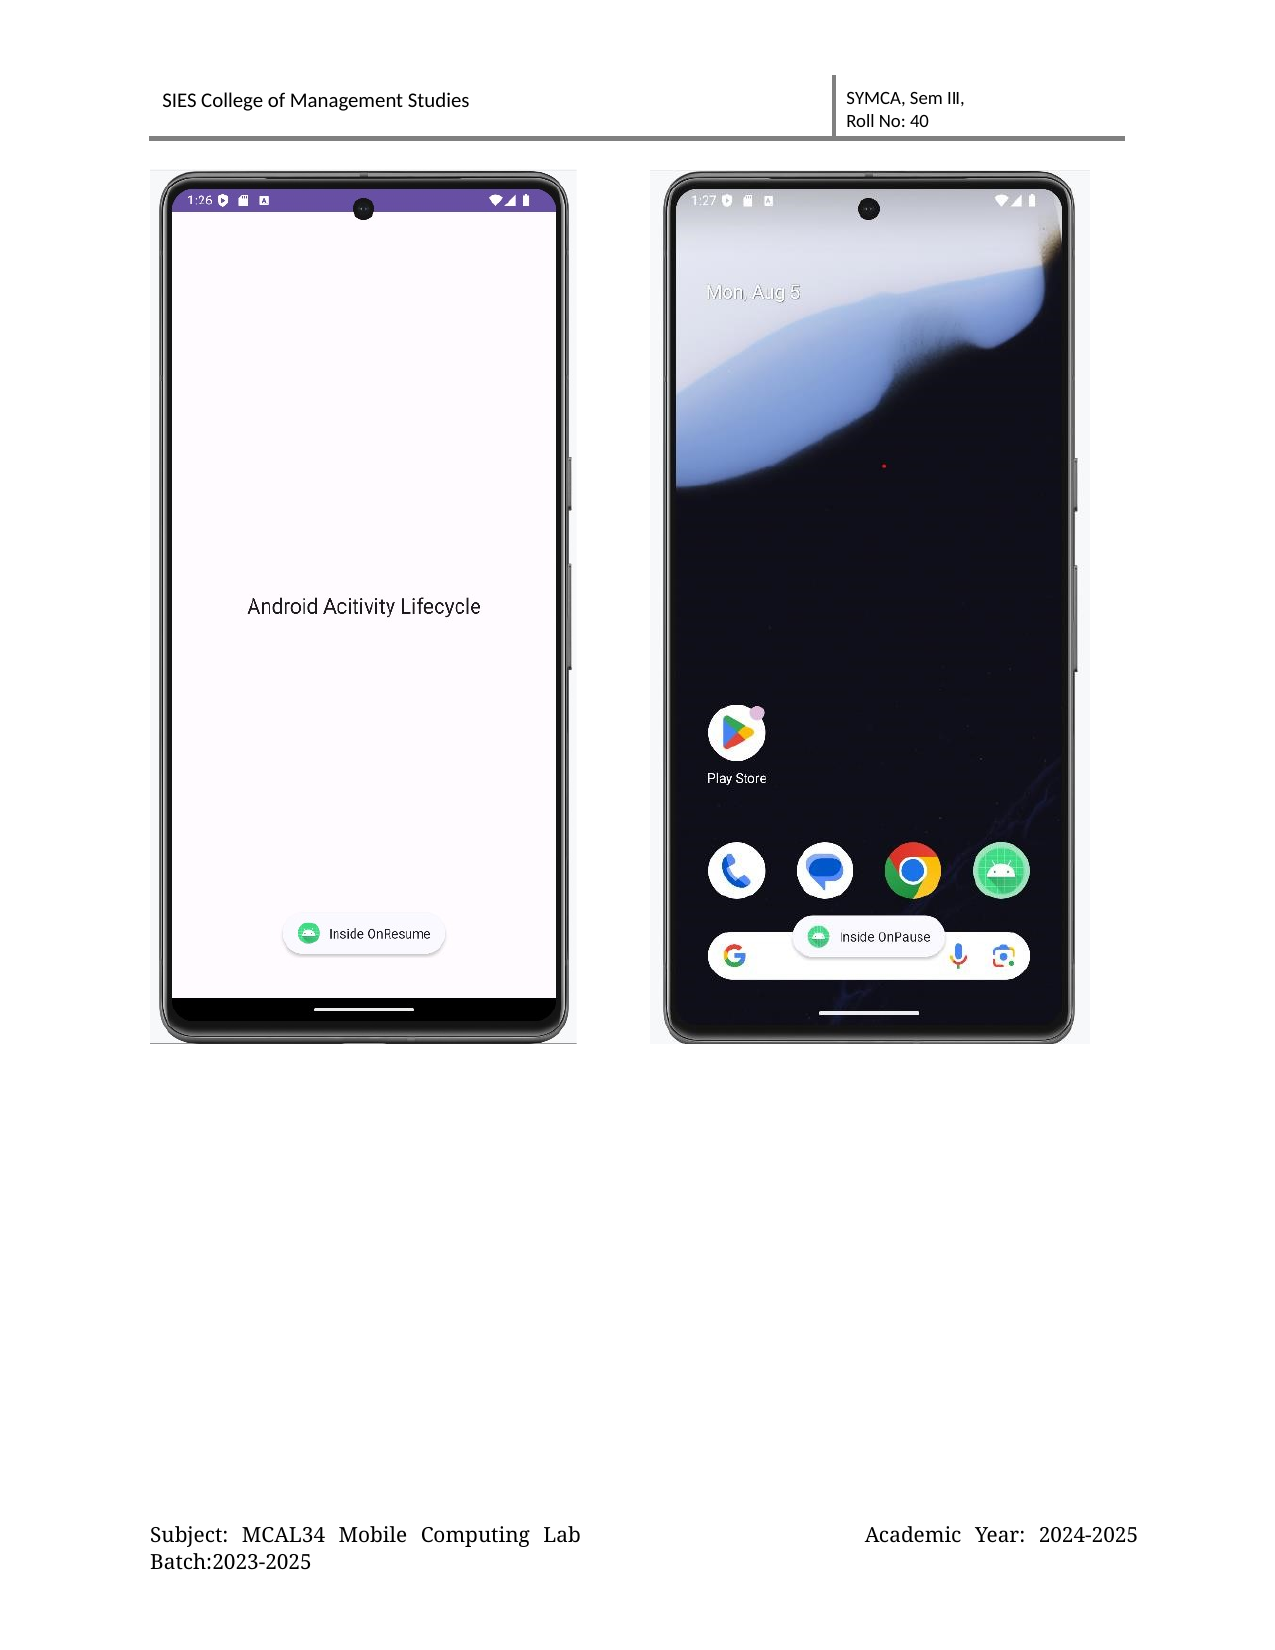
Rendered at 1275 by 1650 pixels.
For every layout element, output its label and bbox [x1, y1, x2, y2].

picture [150, 169, 577, 1044]
picture [650, 170, 1090, 1044]
